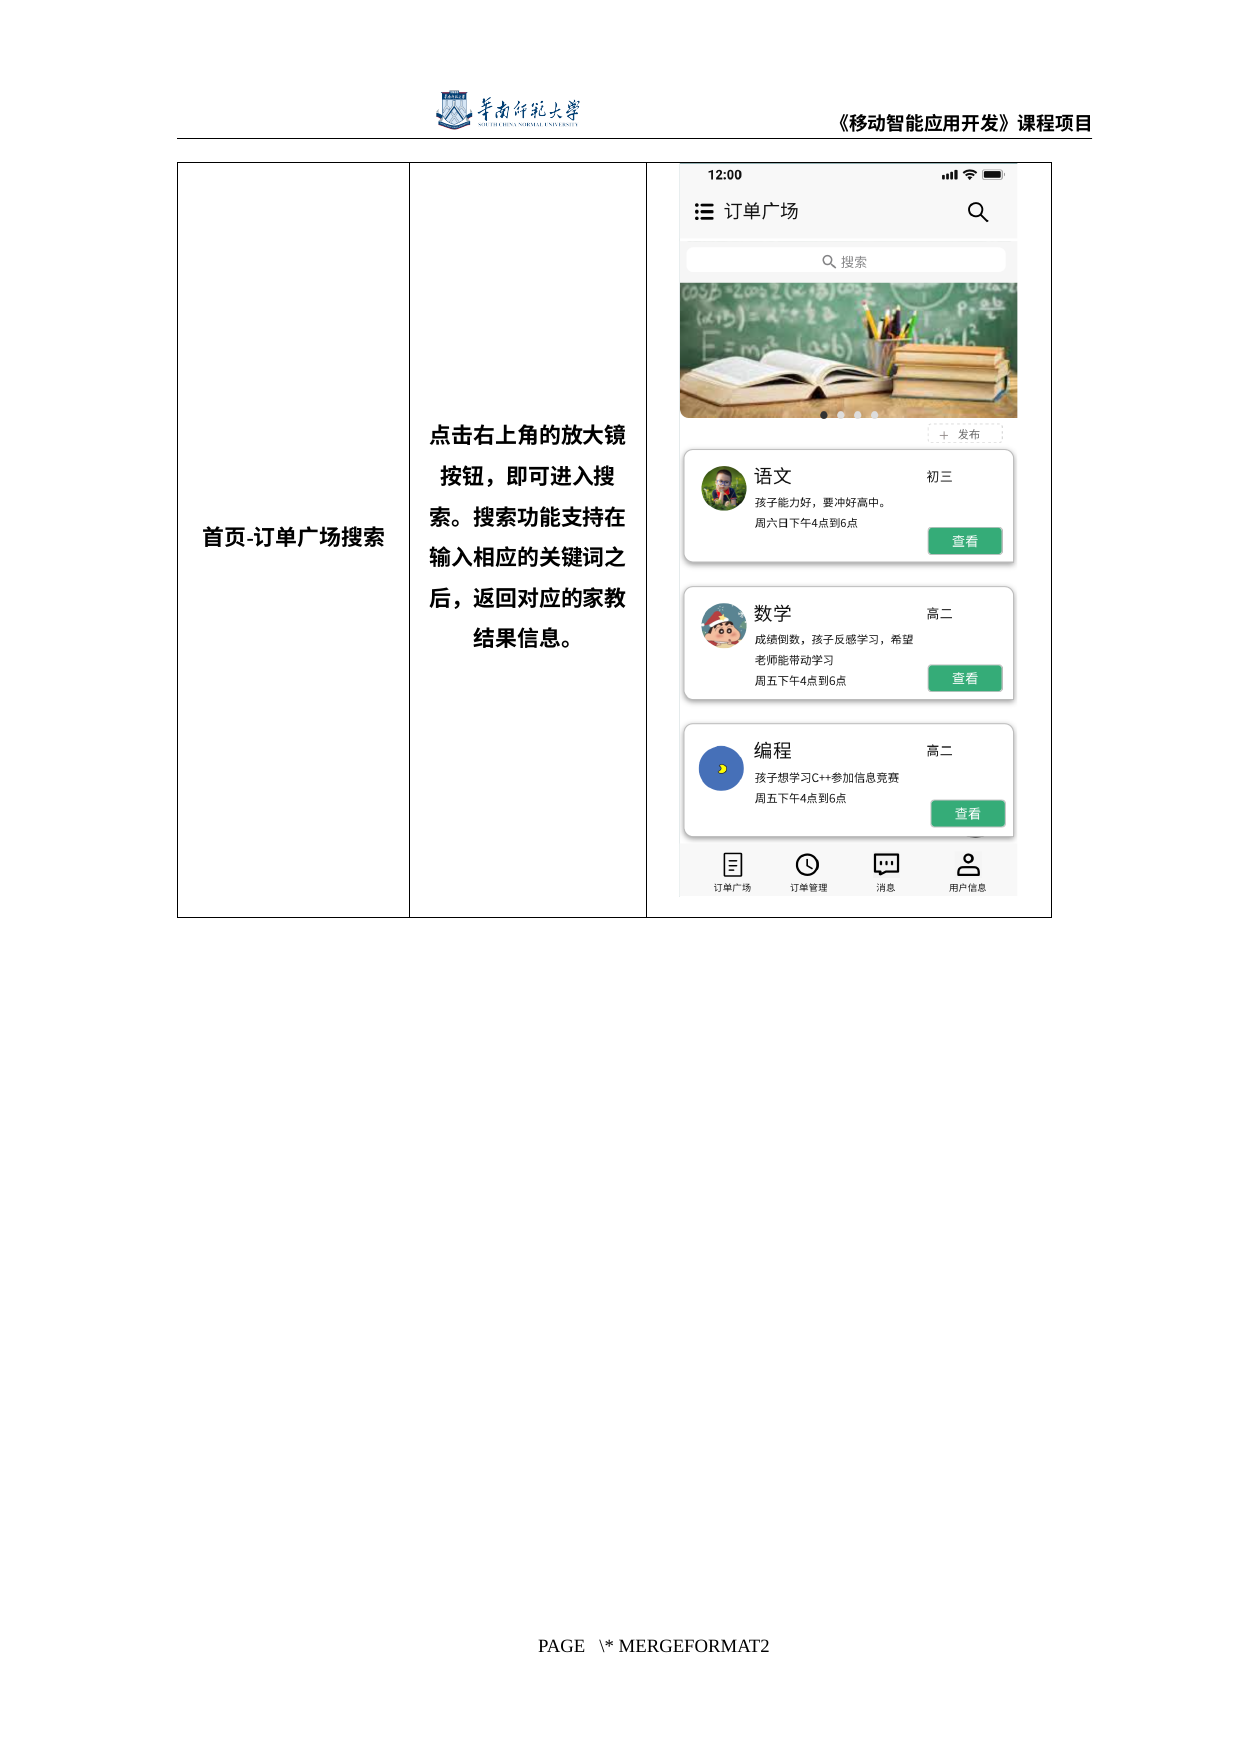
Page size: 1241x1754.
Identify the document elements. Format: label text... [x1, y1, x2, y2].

table_cell [647, 163, 1051, 917]
table_cell 点击右上角的放大镜按钮，即可进入搜索。搜索功能支持在输入相应的关键词之后，返回对应的家教结果信息。 [410, 163, 646, 917]
table_cell 首页-订单广场搜索 [178, 163, 409, 917]
picture [424, 88, 592, 131]
picture [679, 163, 1018, 897]
